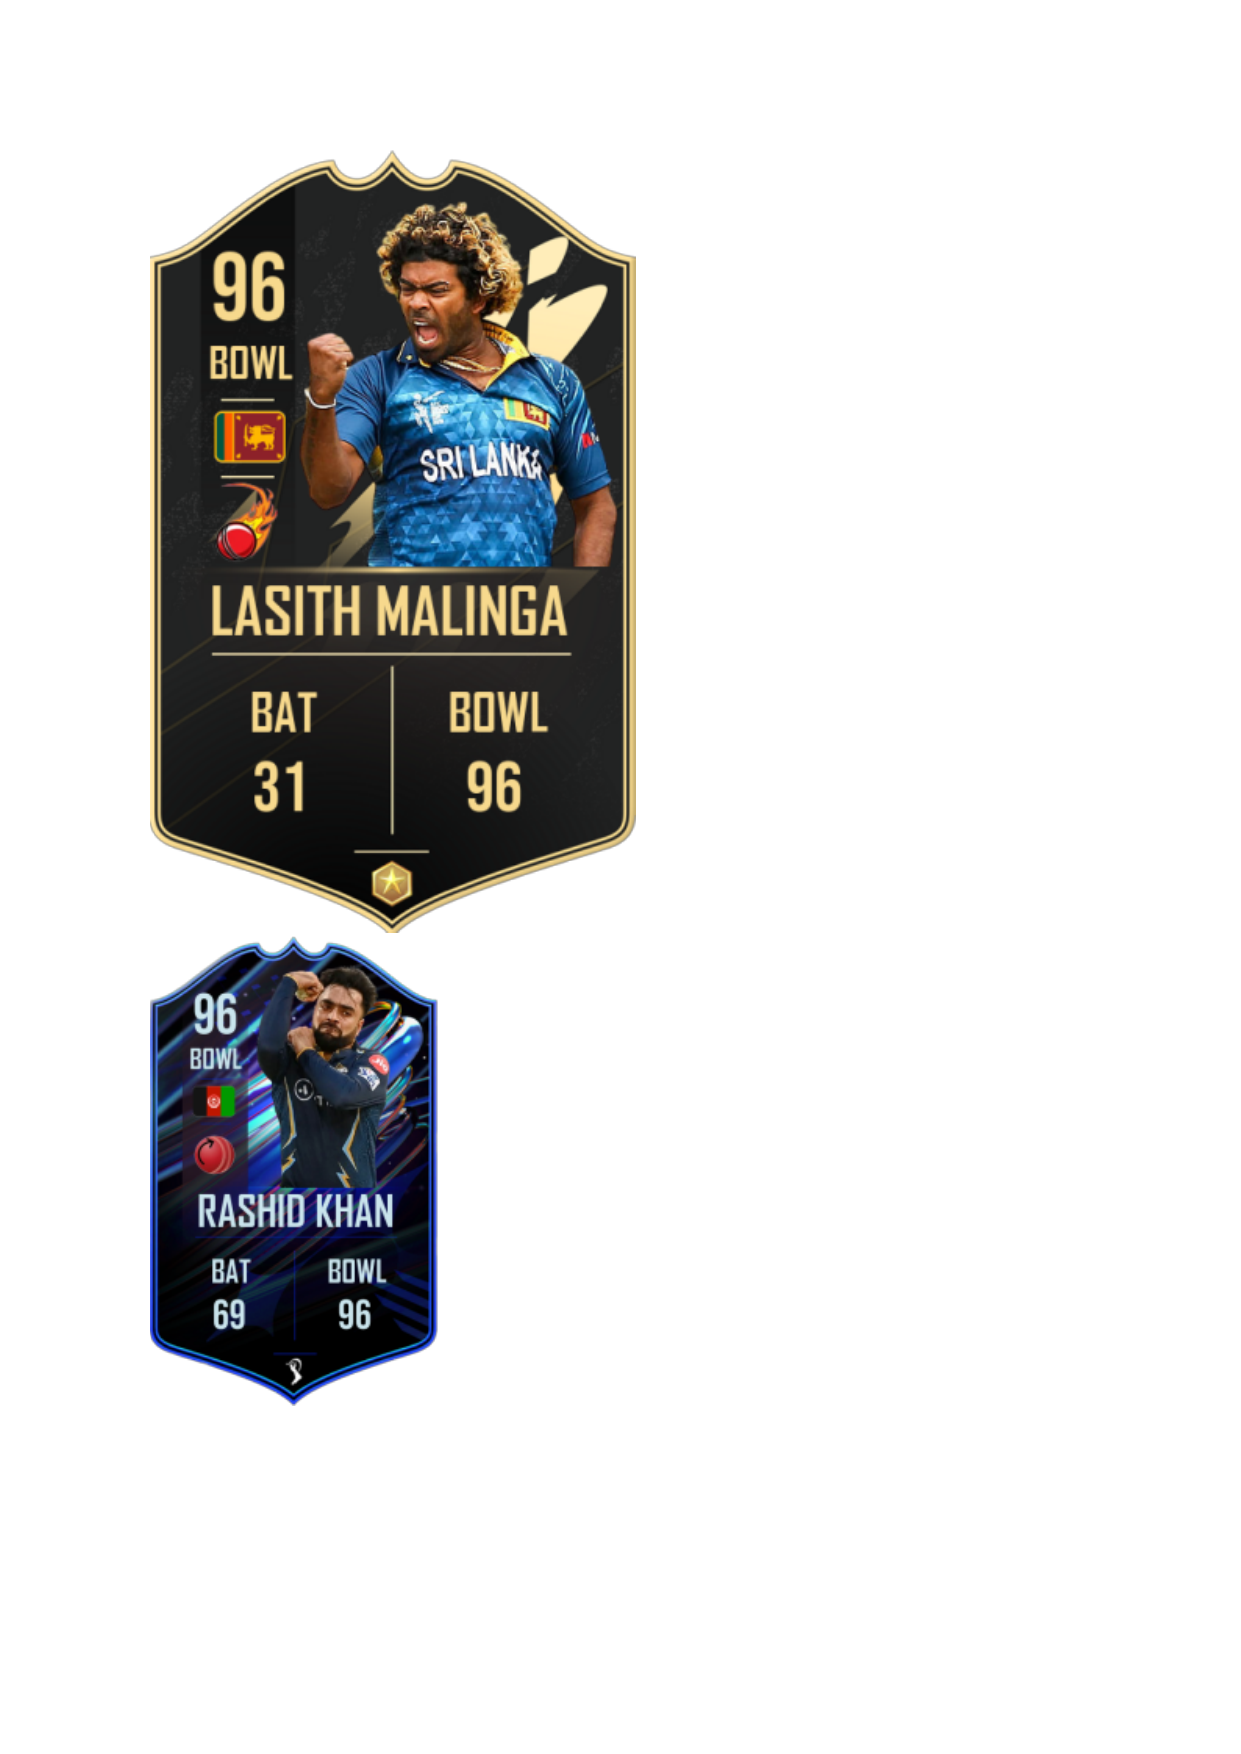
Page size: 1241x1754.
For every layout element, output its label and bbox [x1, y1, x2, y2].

picture [150, 150, 636, 933]
picture [150, 936, 438, 1406]
